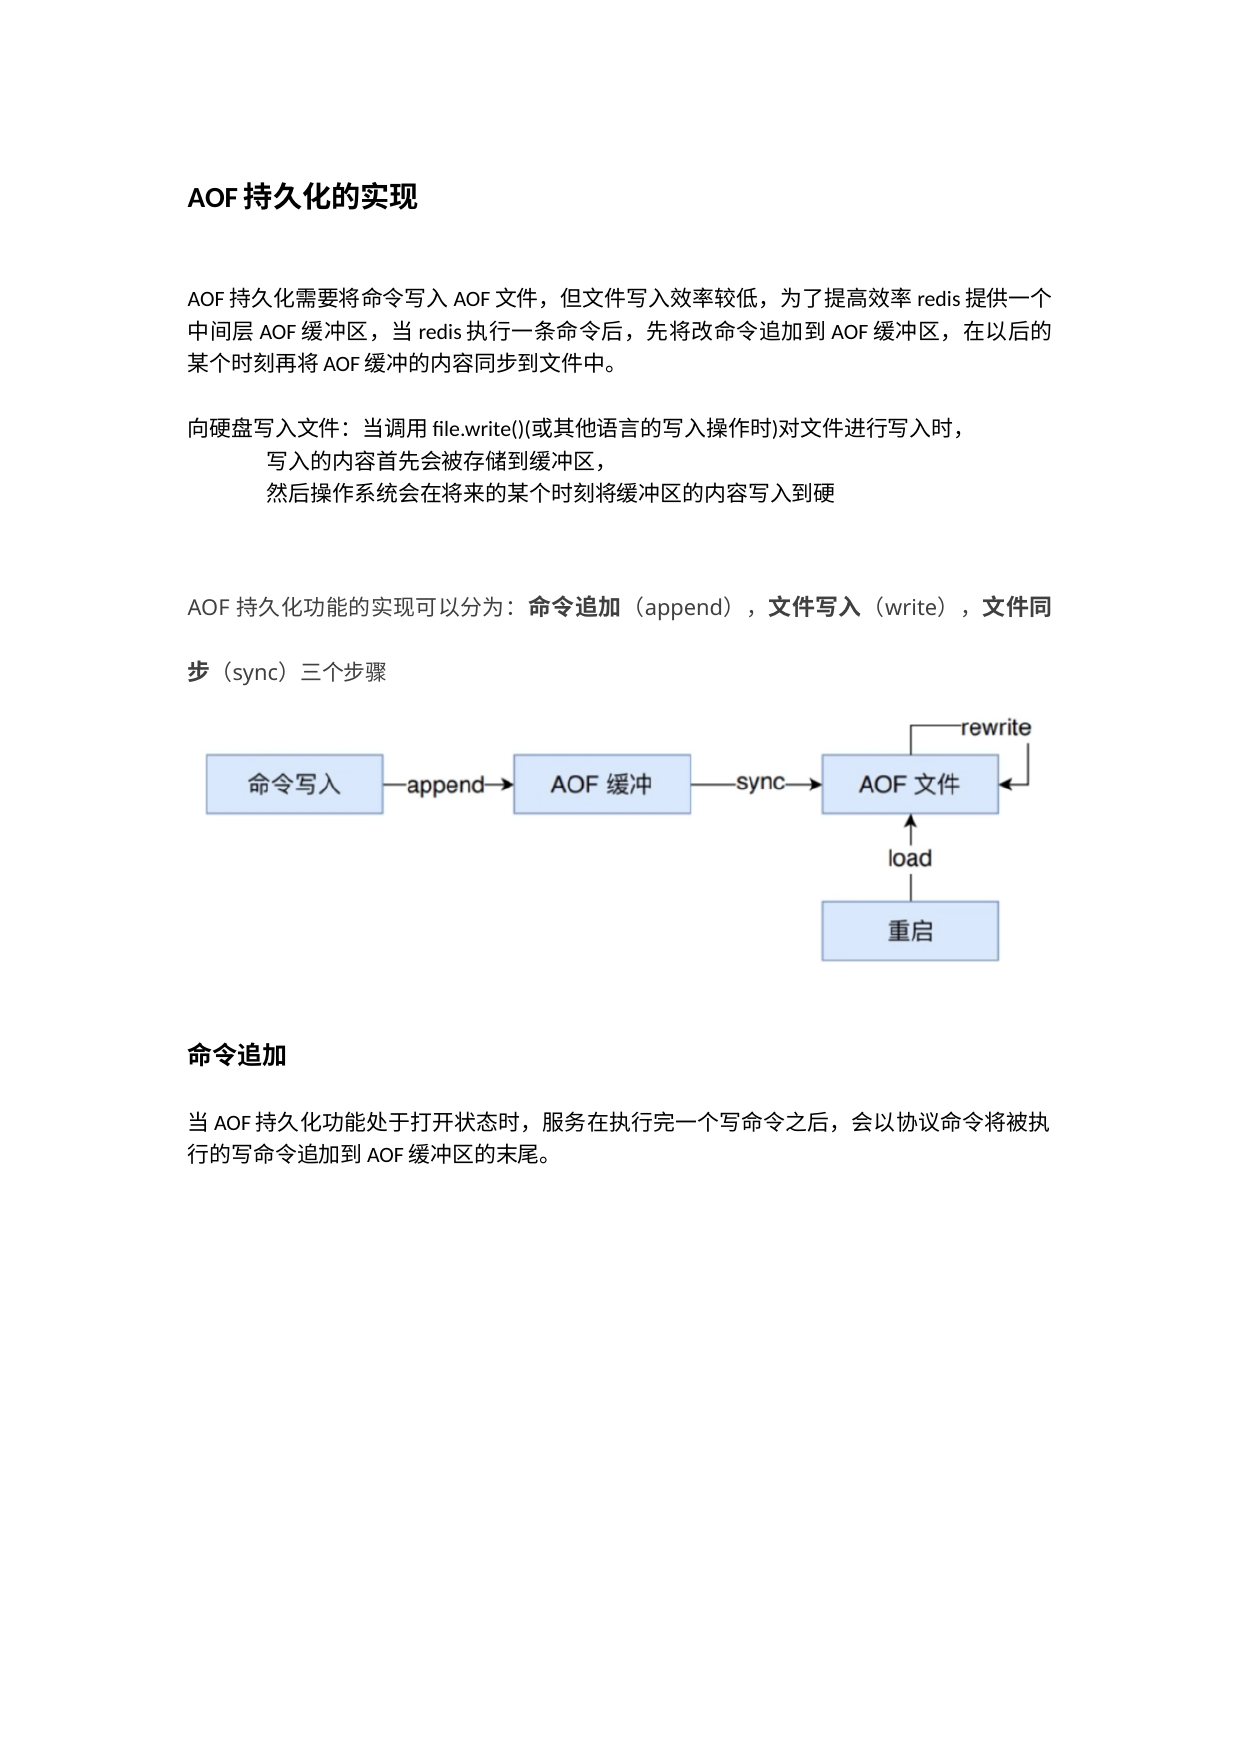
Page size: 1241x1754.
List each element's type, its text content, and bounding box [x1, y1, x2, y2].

text 写入的内容首先会被存储到缓冲区， [187, 443, 1053, 476]
subtitle AOF持久化的实现 [187, 162, 1053, 227]
text AOF 持久化功能的实现可以分为：命令追加（append），文件写入（write），文件同步（sync）三个步骤 [187, 573, 1053, 703]
text 向硬盘写入文件：当调用file.write()(或其他语言的写入操作时)对文件进行写入时， [187, 411, 1053, 443]
text AOF持久化需要将命令写入AOF文件，但文件写入效率较低，为了提高效率redis提供一个中间层AOF缓冲区，当redis执行一条命令后，先将改命令追加到AOF缓冲区，在以后的某个时刻再将AOF缓冲的内容同步到文件中。 [187, 281, 1053, 378]
text 当AOF持久化功能处于打开状态时，服务在执行完一个写命令之后，会以协议命令将被执行的写命令追加到AOF缓冲区的末尾。 [187, 1104, 1053, 1169]
text 然后操作系统会在将来的某个时刻将缓冲区的内容写入到硬 [187, 476, 1053, 508]
subtitle 命令追加 [187, 1021, 1053, 1086]
picture [187, 703, 1053, 981]
